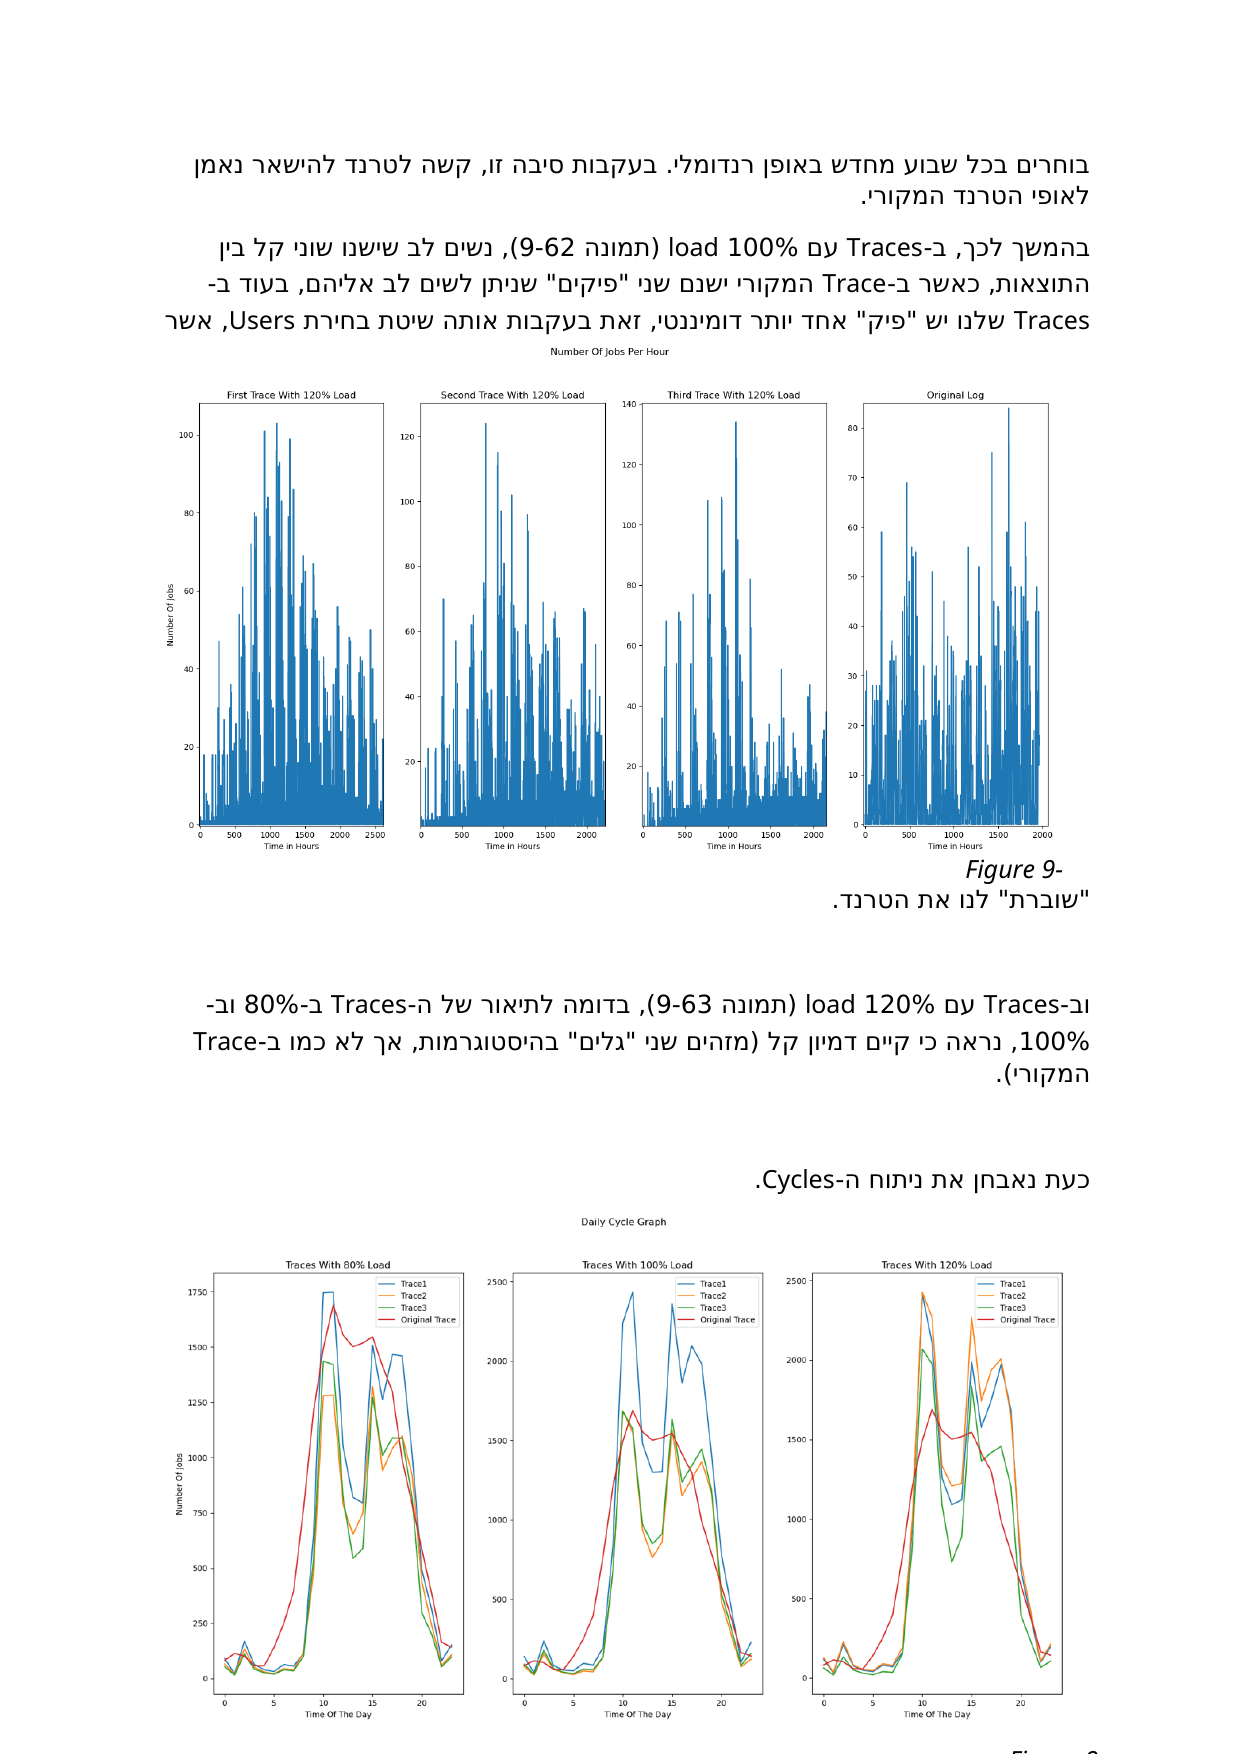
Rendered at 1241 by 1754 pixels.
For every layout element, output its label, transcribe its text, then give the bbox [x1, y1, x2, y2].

text וב-Traces עם 120% load (תמונה 9-63), בדומה לתיאור של ה-Traces ב-80% וב-100%, נראה כי קיים דמיון קל (מזהים שני "גלים" בהיסטוגרמות, אך לא כמו ב-Trace המקורי). [150, 987, 1090, 1089]
picture [76, 1207, 1171, 1754]
text ראשית נסתכל על ה-Traces עם 80% load (תמונה 9-61). ניתן לראות שאנו בודקים את מספר ה-jobs שמתבצעים בשעה. ניתן לשים לב שישנו דמיון קל בין ה-Traces שיצרנו לבין ה-Trace המקורי. כחלק משיטת ה-User resampling שבחרנו, יש לנו מספר Users שאנו בוחרים בכל שבוע מחדש באופן רנדומלי. בעקבות סיבה זו, קשה לטרנד להישאר נאמן לאופי הטרנד המקורי. [150, 150, 1090, 211]
text בהמשך לכך, ב-Traces עם 100% load (תמונה 9-62), נשים לב שישנו שוני קל בין התוצאות, כאשר ב-Trace המקורי ישנם שני "פיקים" שניתן לשים לב אליהם, בעוד ב-Traces שלנו יש "פיק" אחד יותר דומיננטי, זאת בעקבות אותה שיטת בחירת Users, אשר "שוברת" לנו את הטרנד. [150, 229, 1090, 338]
picture [62, 338, 1157, 886]
text כעת נאבחן את ניתוח ה-Cycles. [150, 1161, 1090, 1195]
text בהמשך לכך, ב-Traces עם 100% load (תמונה 9-62), נשים לב שישנו שוני קל בין התוצאות, כאשר ב-Trace המקורי ישנם שני "פיקים" שניתן לשים לב אליהם, בעוד ב-Traces שלנו יש "פיק" אחד יותר דומיננטי, זאת בעקבות אותה שיטת בחירת Users, אשר "שוברת" לנו את הטרנד. [150, 886, 1090, 914]
